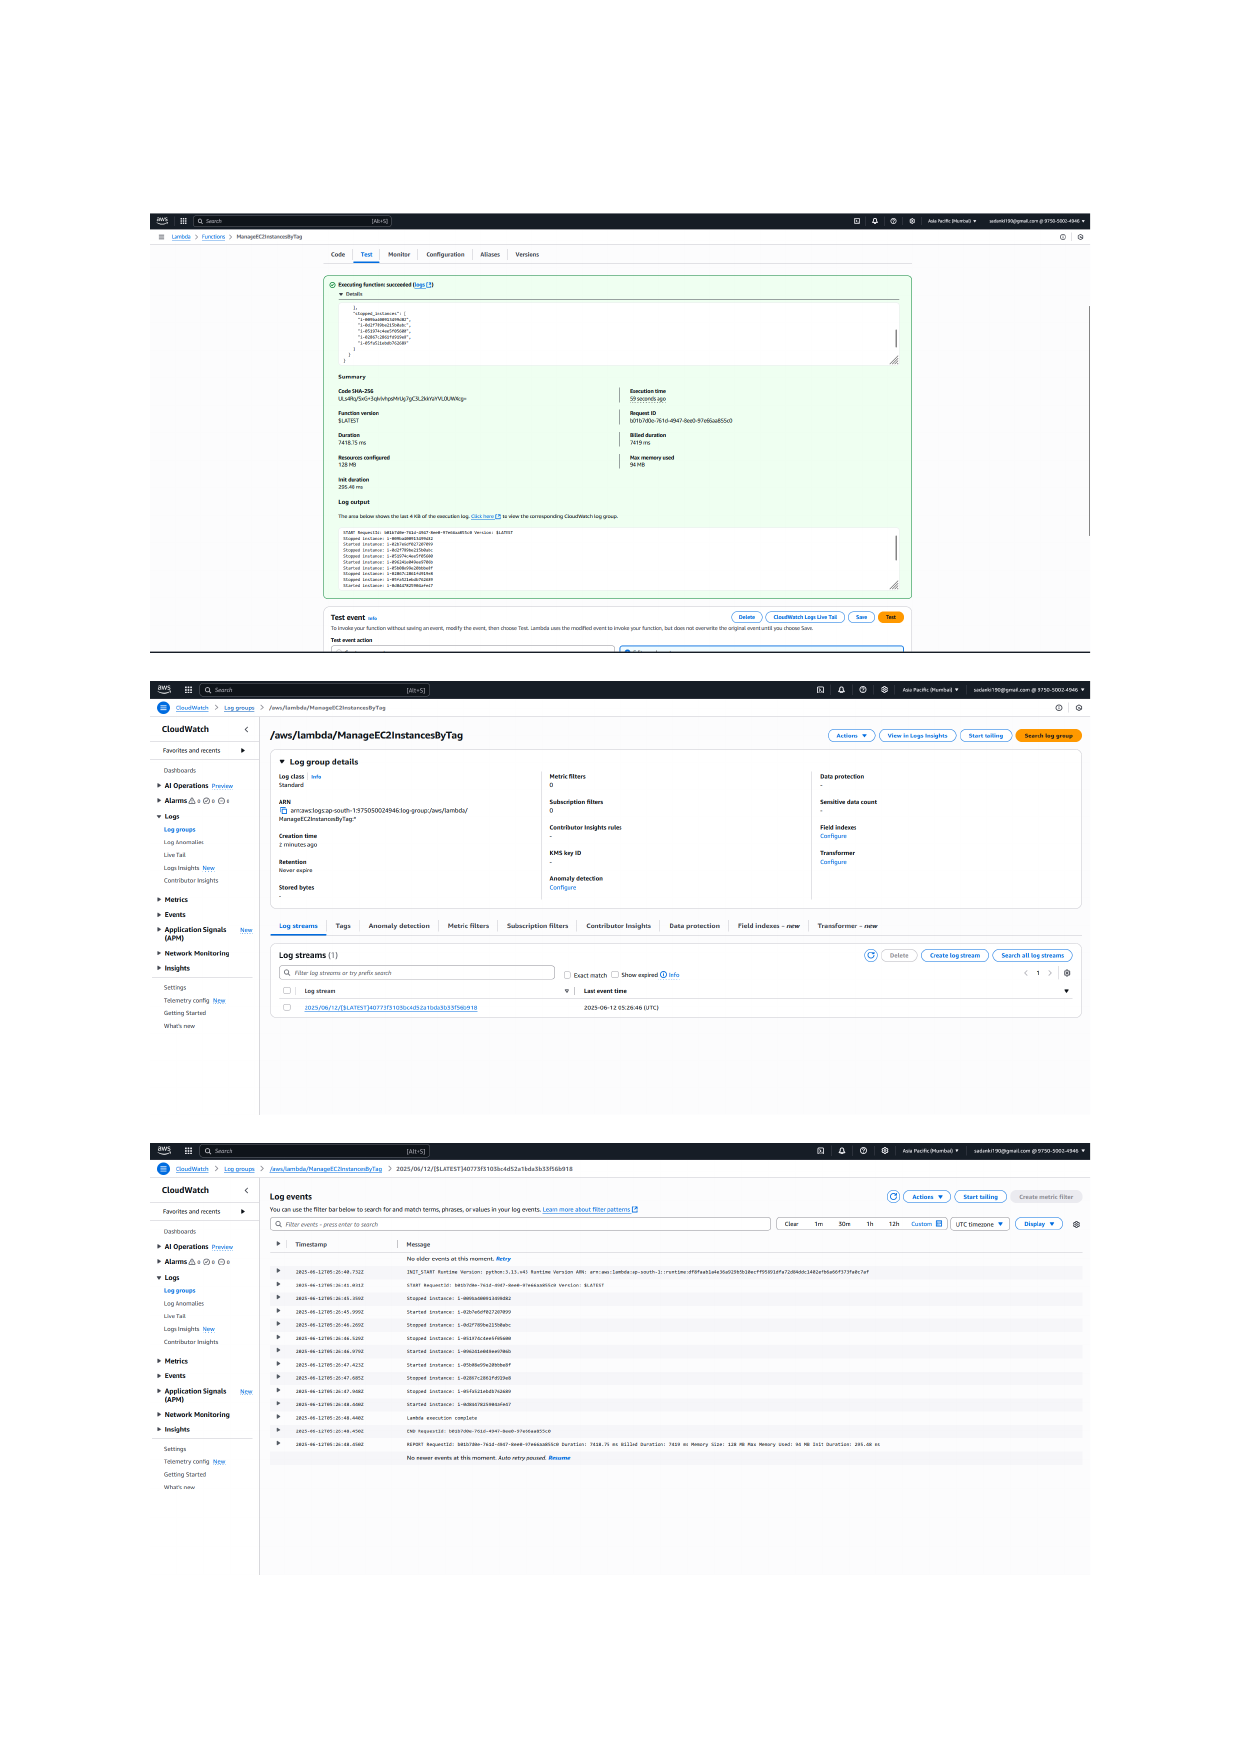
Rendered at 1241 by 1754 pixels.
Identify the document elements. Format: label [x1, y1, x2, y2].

picture [150, 1143, 1091, 1575]
picture [150, 681, 1091, 1115]
picture [150, 213, 1091, 653]
